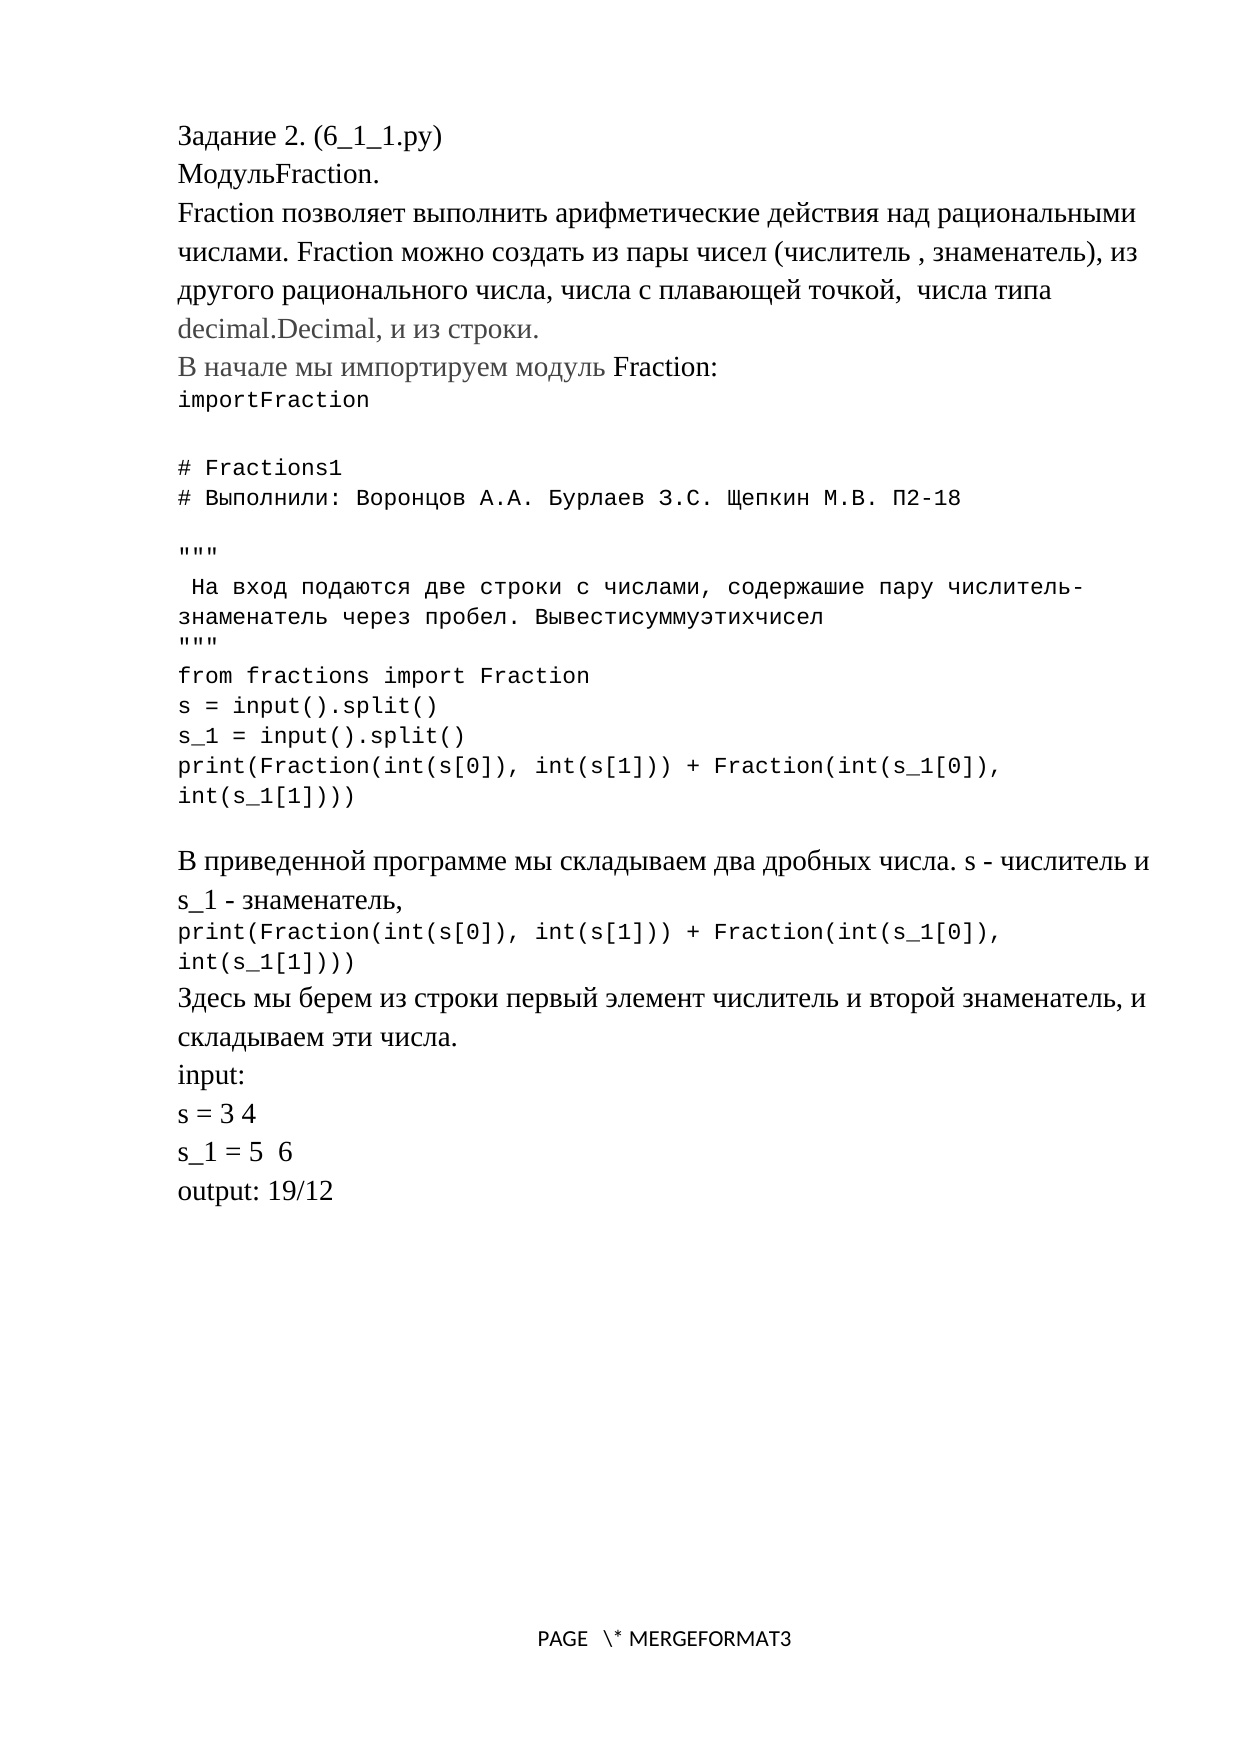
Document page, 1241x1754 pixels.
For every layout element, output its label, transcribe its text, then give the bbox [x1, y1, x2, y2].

text s = 3 4 [177, 1096, 1152, 1129]
text На вход подаются две строки с числами, содержашие пару числитель-знаменатель через пробел. Вывестисуммуэтихчисел [177, 575, 1152, 631]
text s_1 = input().split() [177, 724, 1152, 750]
text Здесь мы берем из строки первый элемент числитель и второй знаменатель, и складываем эти числа. [177, 980, 1152, 1052]
text В начале мы импортируем модуль Fraction: [613, 349, 1152, 383]
text В приведенной программе мы складываем два дробных числа. s - числитель и s_1 - знаменатель, [177, 843, 1152, 916]
text # Fractions1 [177, 456, 1152, 482]
text Задание 2. (6_1_1.py) [177, 118, 1152, 152]
text from fractions import Fraction [177, 665, 1152, 691]
text importFraction [177, 388, 1152, 414]
text МодульFraction. [177, 157, 1152, 190]
text input: [177, 1057, 1152, 1091]
text Fraction позволяет выполнить арифметические действия над рациональными числами. Fraction можно создать из пары чисел (числитель , знаменатель), из другого рационального числа, числа с плавающей точкой, числа типа decimal.Decimal, и из строки. [177, 195, 1152, 344]
text s_1 = 5 6 [177, 1134, 1152, 1168]
text """ [177, 546, 1152, 572]
text # Выполнили: Воронцов А.А. Бурлаев З.С. Щепкин М.В. П2-18 [177, 486, 1152, 512]
text print(Fraction(int(s[0]), int(s[1])) + Fraction(int(s_1[0]), int(s_1[1]))) [177, 921, 1152, 976]
text output: 19/12 [177, 1173, 1152, 1206]
text s = input().split() [177, 694, 1152, 721]
text """ [177, 635, 1152, 661]
text print(Fraction(int(s[0]), int(s[1])) + Fraction(int(s_1[0]), int(s_1[1]))) [177, 754, 1152, 810]
